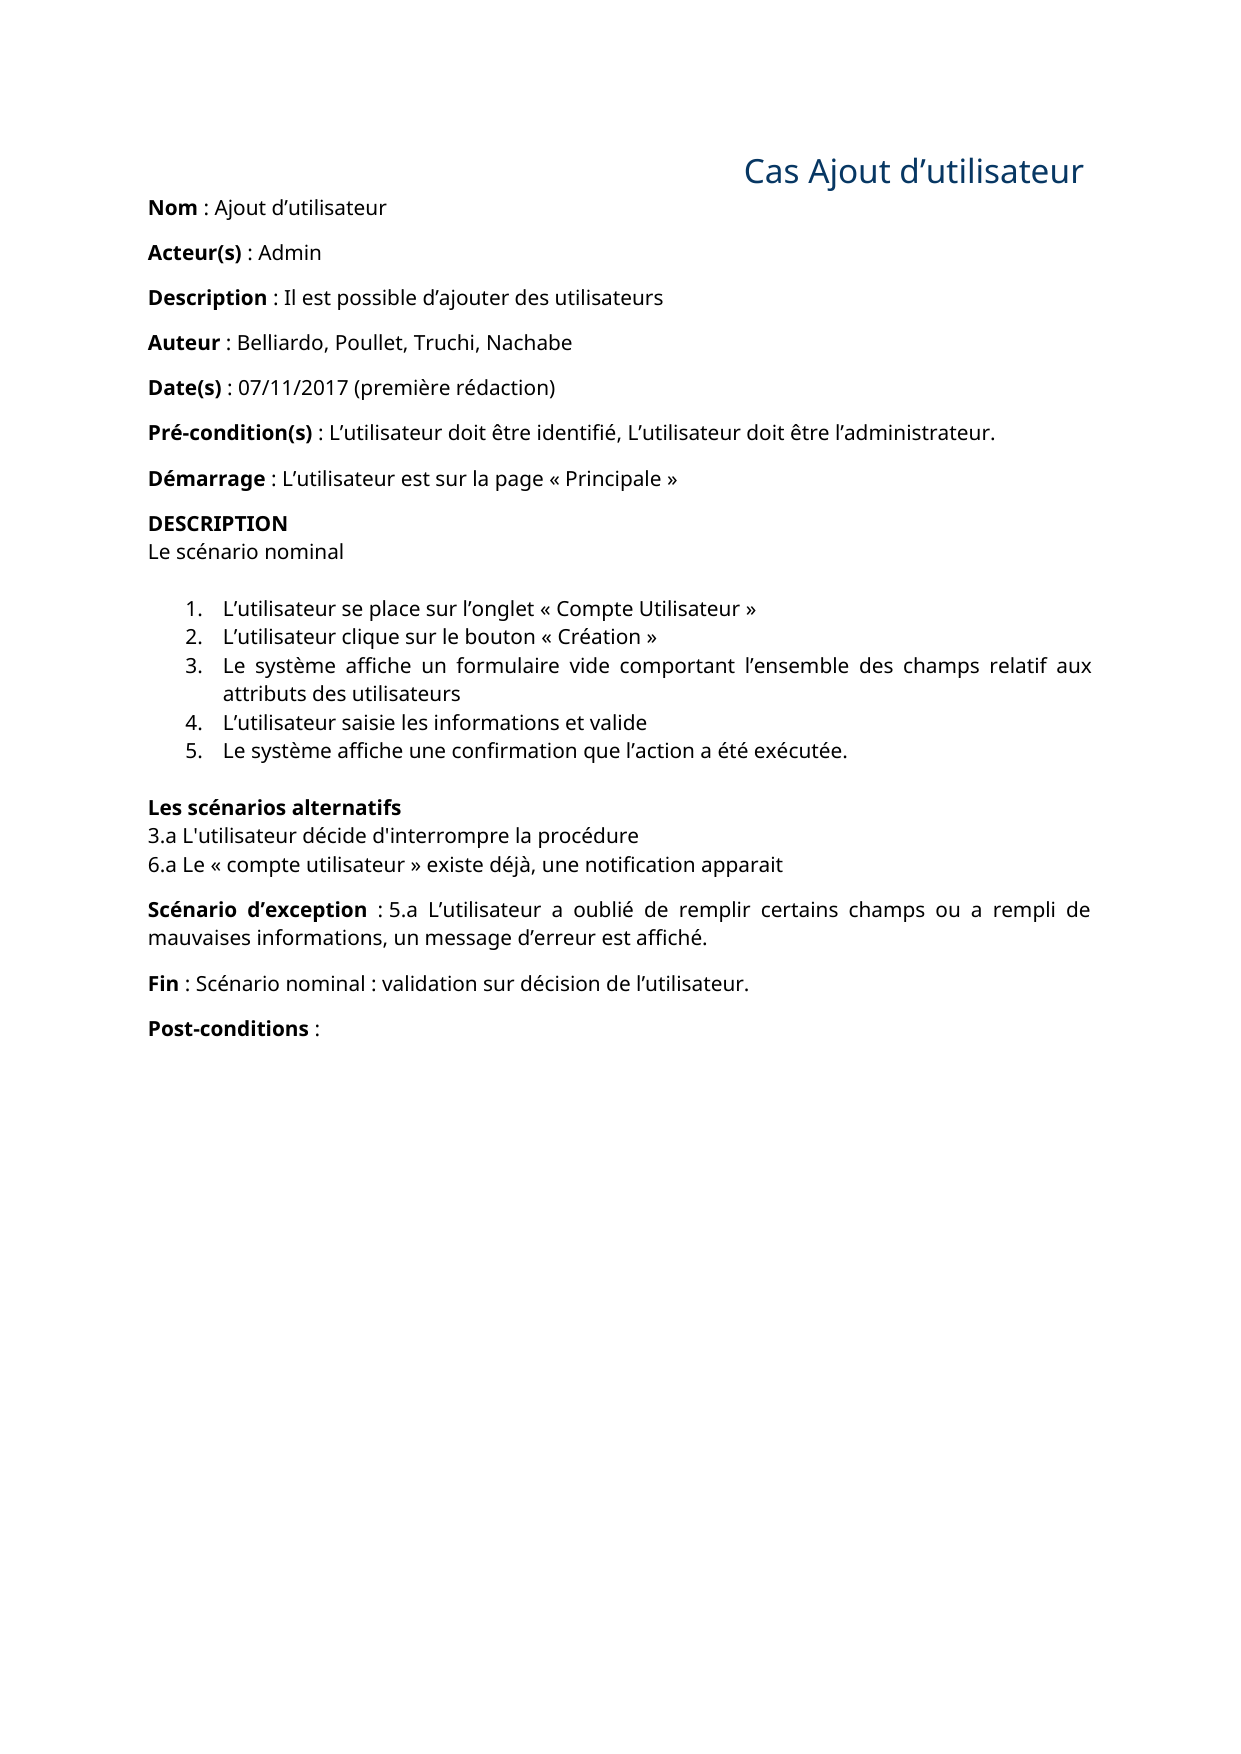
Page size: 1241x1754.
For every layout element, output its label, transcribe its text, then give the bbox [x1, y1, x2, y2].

list Le système affiche une confirmation que l’action a été exécutée. [185, 736, 1093, 765]
text Acteur(s) : Admin [148, 238, 1093, 267]
list L’utilisateur se place sur l’onglet « Compte Utilisateur » [185, 594, 1093, 622]
text Scénario d’exception : 5.a L’utilisateur a oublié de remplir certains champs ou a rempli de mauvaises informations, un message d’erreur est affiché. [148, 895, 1093, 952]
list Le système affiche un formulaire vide comportant l’ensemble des champs relatif aux attributs des utilisateurs [185, 651, 1093, 708]
text 6.a Le « compte utilisateur » existe déjà, une notification apparait [148, 850, 1093, 878]
text Post-conditions : Cas suppression des utilisateurs [148, 1014, 1093, 1042]
text Démarrage : L’utilisateur est sur la page « Principale » [148, 464, 1093, 492]
list L’utilisateur saisie les informations et valide [185, 708, 1093, 736]
text Nom : Ajout d’utilisateur [148, 193, 1093, 221]
text Date(s) : 07/11/2017 (première rédaction) [148, 373, 1093, 402]
text Pré-condition(s) : L’utilisateur doit être identifié, L’utilisateur doit être l’administrateur. [148, 418, 1093, 447]
text 3.a L'utilisateur décide d'interrompre la procédure [148, 822, 1093, 850]
text Le scénario nominal [148, 537, 1093, 566]
text Cas Ajout d’utilisateur [148, 148, 1093, 193]
text Fin : Scénario nominal : validation sur décision de l’utilisateur. [148, 969, 1093, 997]
text Auteur : Belliardo, Poullet, Truchi, Nachabe [148, 328, 1093, 357]
list L’utilisateur clique sur le bouton « Création » [185, 622, 1093, 651]
text DESCRIPTION [148, 509, 1093, 537]
text Les scénarios alternatifs [148, 793, 1093, 822]
text Description : Il est possible d’ajouter des utilisateurs [148, 283, 1093, 312]
